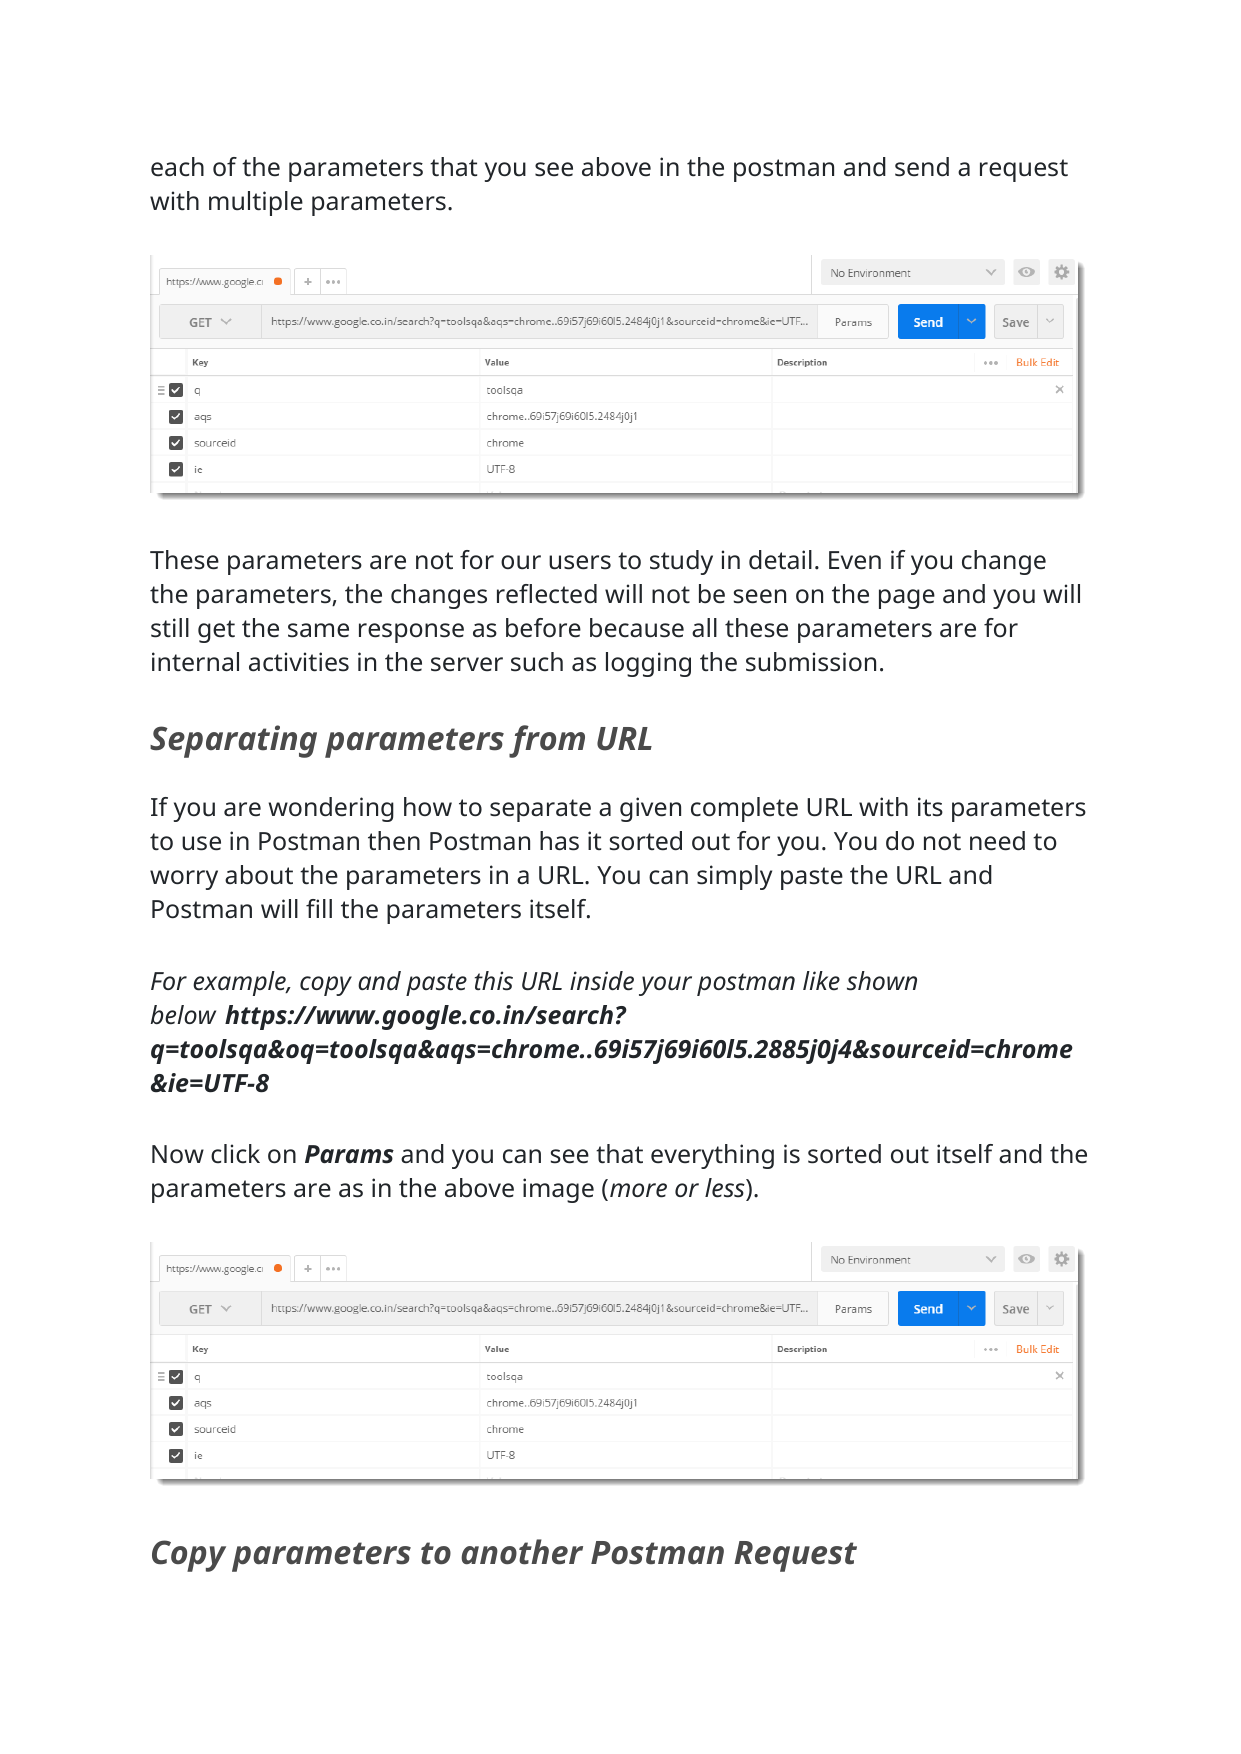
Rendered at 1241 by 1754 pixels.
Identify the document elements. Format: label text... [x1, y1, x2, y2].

text If you are wondering how to separate a given complete URL with its parameters to use in Postman then Postman has it sorted out for you. You do not need to worry about the parameters in a URL. You can simply paste the URL and Postman will fill the parameters itself. [150, 789, 1090, 926]
picture [150, 1242, 1091, 1492]
text Now click on Params and you can see that everything is sorted out itself and the parameters are as in the above image (more or less). [150, 1137, 1090, 1205]
text These parameters are not for our users to study in detail. Even if you change the parameters, the changes reflected will not be seen on the page and you will still get the same response as before because all these parameters are for internal activities in the server such as logging the submission. [150, 543, 1090, 679]
text Copy parameters to another Postman Request [150, 1529, 1090, 1573]
picture [150, 255, 1091, 506]
text Separating parameters from URL [150, 716, 1090, 760]
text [150, 150, 1090, 218]
text For example, copy and paste this URL inside your postman like shown below https://www.google.co.in/search?q=toolsqa&oq=toolsqa&aqs=chrome..69i57j69i60l5.2885j0j4&sourceid=chrome&ie=UTF-8 [150, 963, 1090, 1099]
